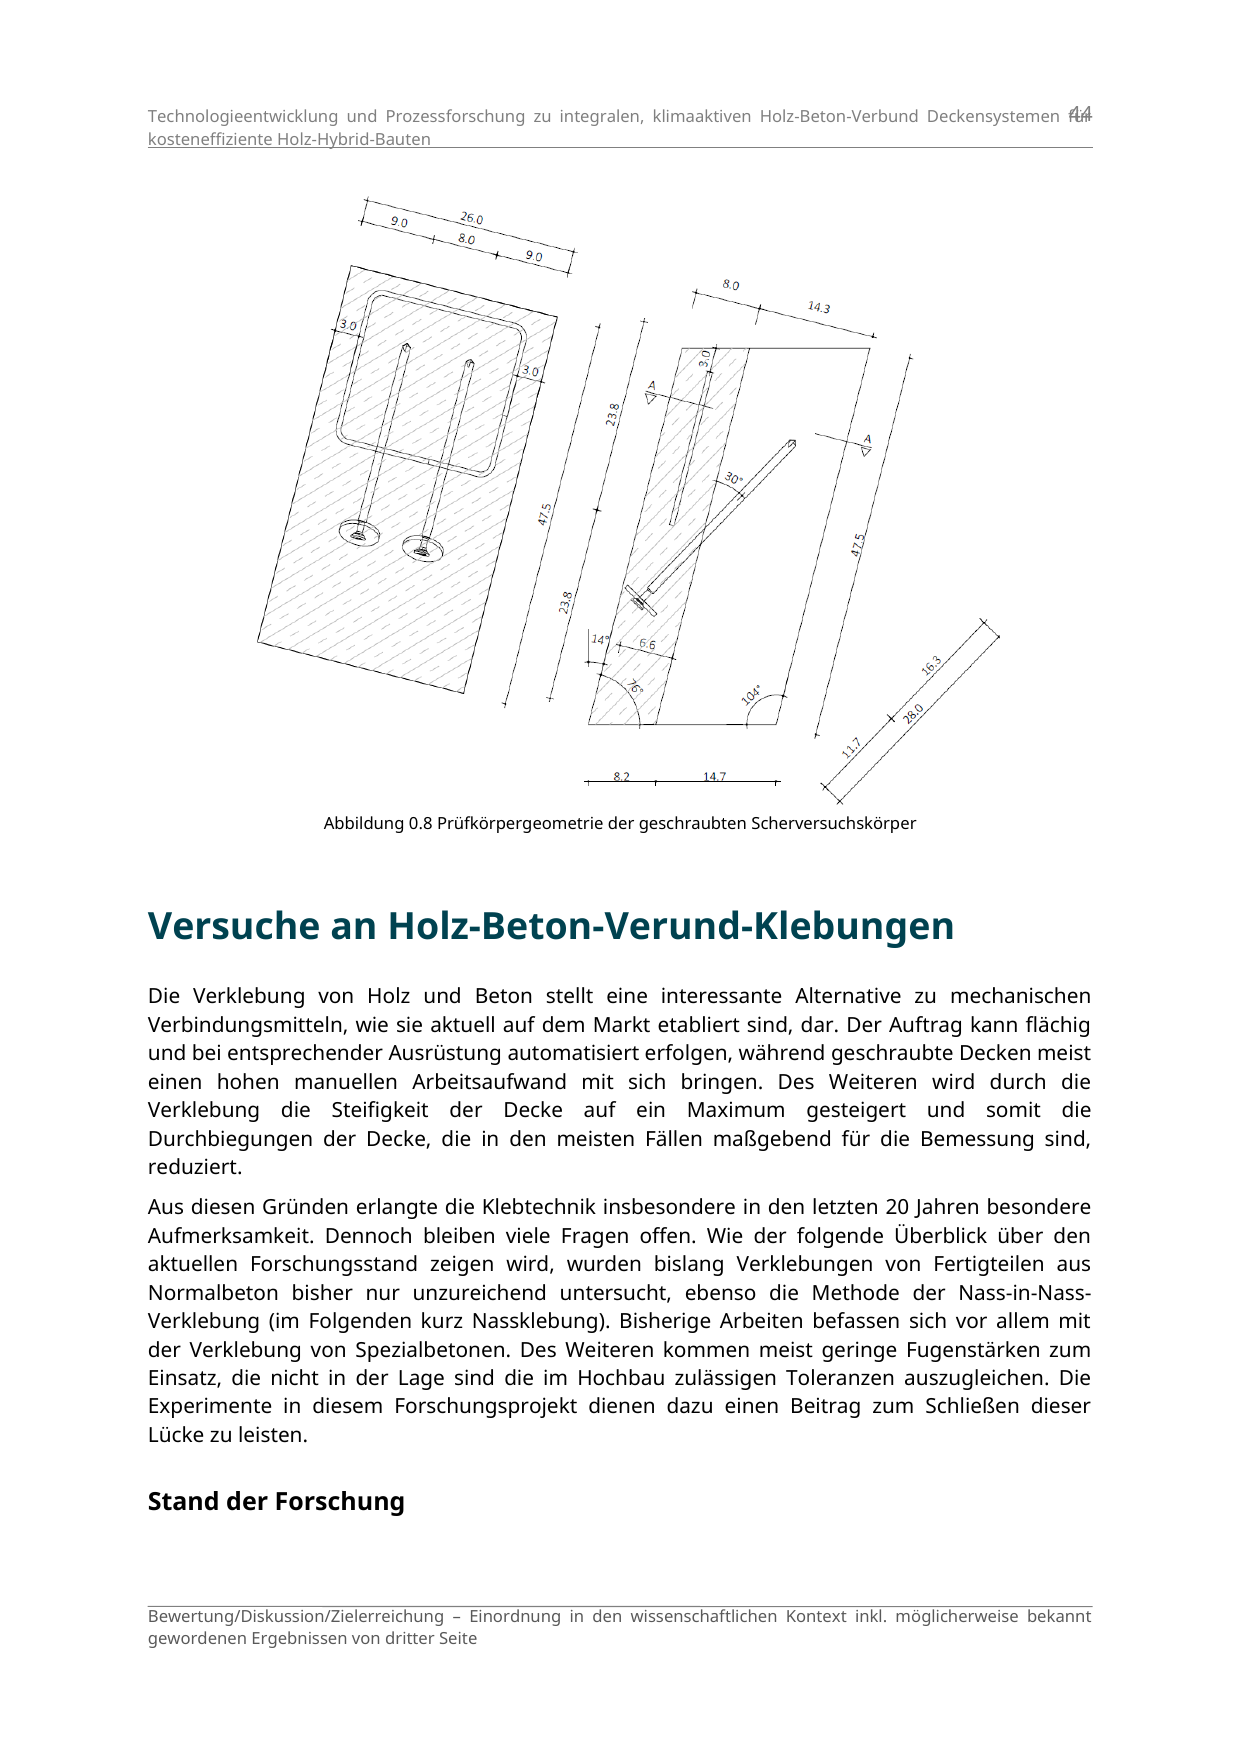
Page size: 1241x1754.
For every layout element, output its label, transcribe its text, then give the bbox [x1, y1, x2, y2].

subtitle Versuche an Holz-Beton-Verund-Klebungen [148, 899, 1092, 950]
text Die Verklebung von Holz und Beton stellt eine interessante Alternative zu mechanischen Verbindungsmitteln, wie sie aktuell auf dem Markt etabliert sind, dar. Der Auftrag kann flächig und bei entsprechender Ausrüstung automatisiert erfolgen, während geschraubte Decken meist einen hohen manuellen Arbeitsaufwand mit sich bringen. Des Weiteren wird durch die Verklebung die Steifigkeit der Decke auf ein Maximum gesteigert und somit die Durchbiegungen der Decke, die in den meisten Fällen maßgebend für die Bemessung sind, reduziert. [148, 982, 1092, 1181]
subtitle Stand der Forschung [148, 1484, 1092, 1518]
text Aus diesen Gründen erlangte die Klebtechnik insbesondere in den letzten 20 Jahren besondere Aufmerksamkeit. Dennoch bleiben viele Fragen offen. Wie der folgende Überblick über den aktuellen Forschungsstand zeigen wird, wurden bislang Verklebungen von Fertigteilen aus Normalbeton bisher nur unzureichend untersucht, ebenso die Methode der Nass-in-Nass-Verklebung (im Folgenden kurz Nassklebung). Bisherige Arbeiten befassen sich vor allem mit der Verklebung von Spezialbetonen. Des Weiteren kommen meist geringe Fugenstärken zum Einsatz, die nicht in der Lage sind die im Hochbau zulässigen Toleranzen auszugleichen. Die Experimente in diesem Forschungsprojekt dienen dazu einen Beitrag zum Schließen dieser Lücke zu leisten. [148, 1192, 1092, 1448]
picture [240, 177, 1000, 812]
